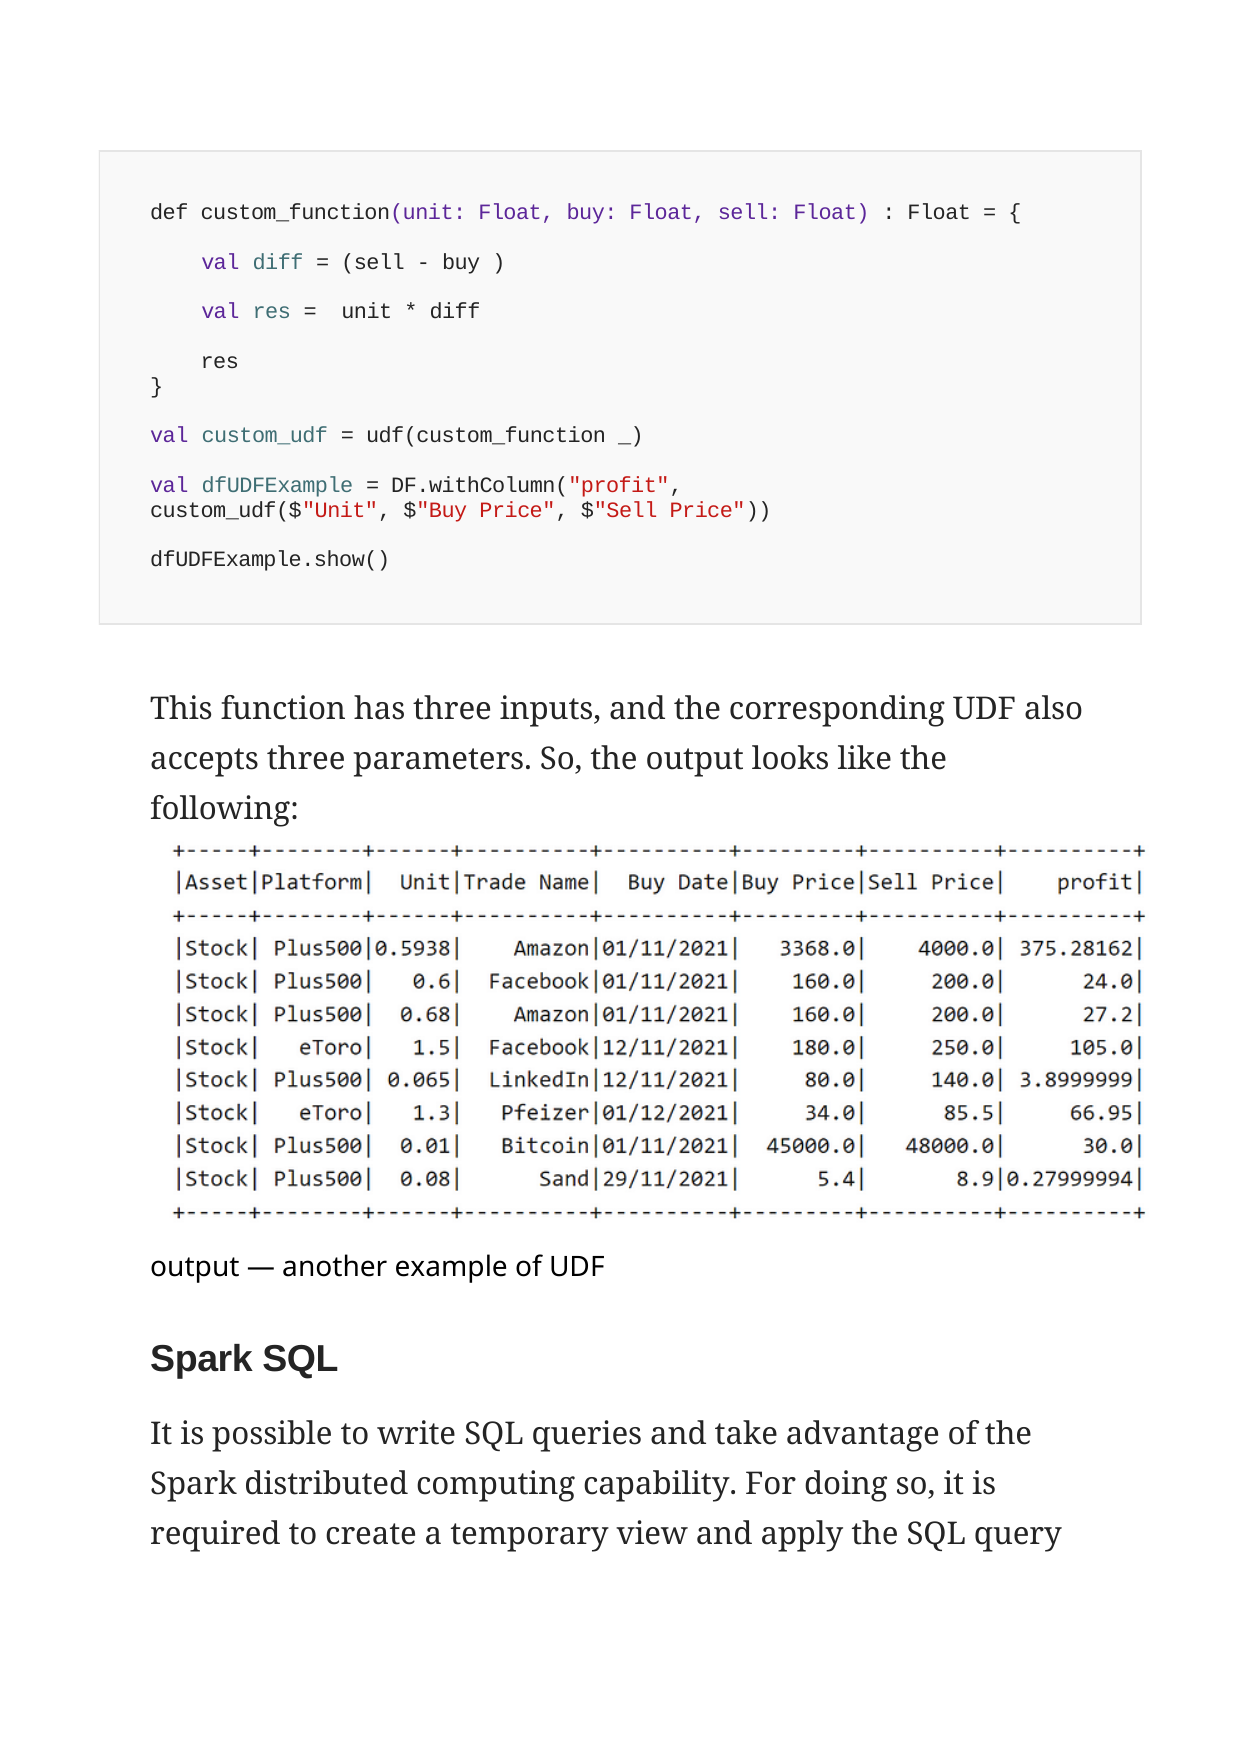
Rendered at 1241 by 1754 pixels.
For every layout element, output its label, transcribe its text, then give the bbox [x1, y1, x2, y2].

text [150, 1403, 1090, 1553]
text def custom_function(unit: Float, buy: Float, sell: Float) : Float = { val diff = (sell - buy ) val res = unit * diff res } val custom_udf = udf(custom_function _) val dfUDFExample = DF.withColumn("profit", custom_udf($"Unit", $"Buy Price", $"Sell Price")) dfUDFExample.show() [100, 152, 1140, 623]
text This function has three inputs, and the corresponding UDF also accepts three parameters. So, the output looks like the following: [150, 678, 1090, 828]
picture [150, 828, 1241, 1246]
text output — another example of UDF [150, 1246, 1090, 1284]
text Spark SQL [150, 1333, 1090, 1380]
